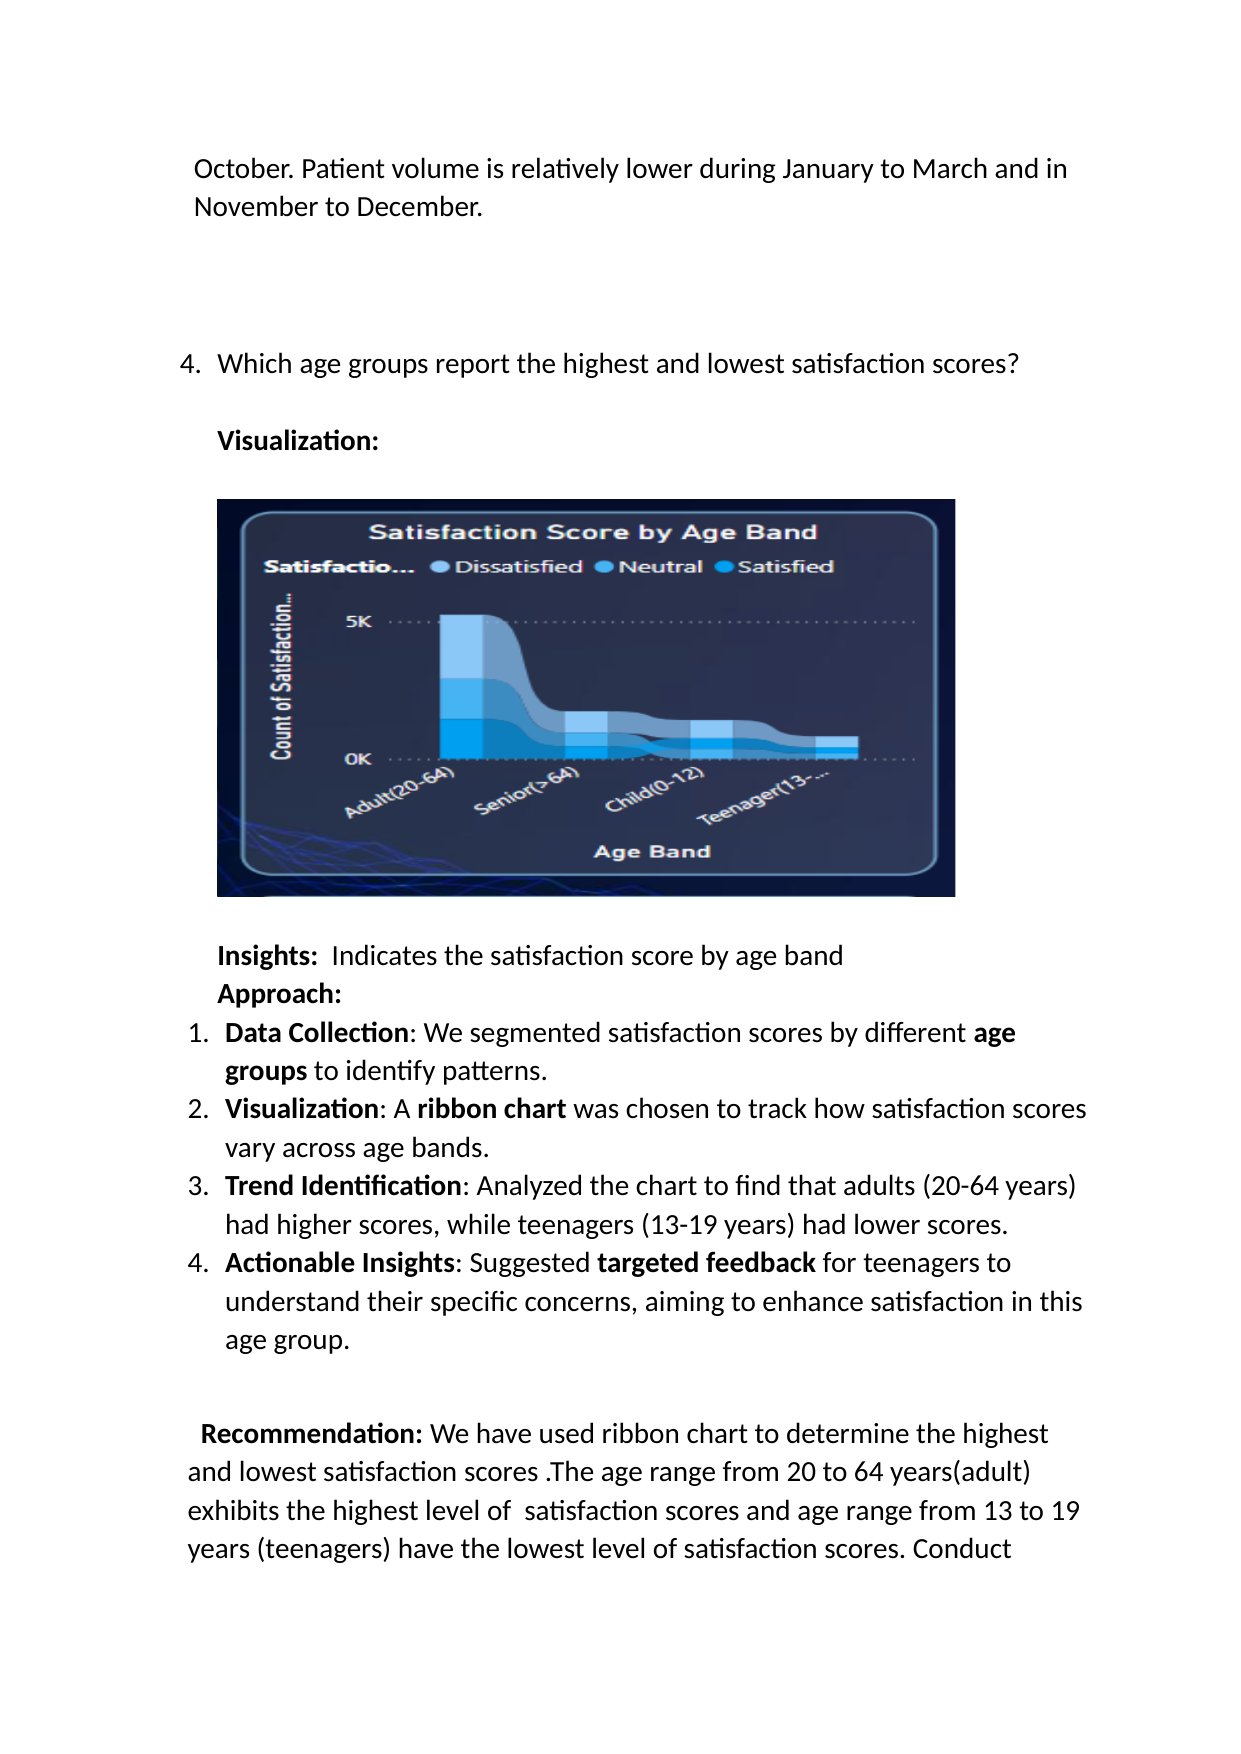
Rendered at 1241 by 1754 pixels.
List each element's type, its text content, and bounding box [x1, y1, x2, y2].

list Visualization: A ribbon chart was chosen to track how satisfaction scores vary across age bands. [187, 1091, 1090, 1164]
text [187, 1415, 1090, 1566]
list Data Collection: We segmented satisfaction scores by different age groups to identify patterns. [187, 1014, 1090, 1088]
list Which age groups report the highest and lowest satisfaction scores? [179, 346, 1090, 381]
list Trend Identification: Analyzed the chart to find that adults (20-64 years) had higher scores, while teenagers (13-19 years) had lower scores. [187, 1167, 1090, 1241]
list Approach: [217, 975, 1090, 1011]
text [194, 150, 1090, 224]
list Insights: Indicates the satisfaction score by age band [217, 937, 1090, 972]
list Visualization: [217, 422, 1090, 458]
list Actionable Insights: Suggested targeted feedback for teenagers to understand their specific concerns, aiming to enhance satisfaction in this age group. [187, 1244, 1090, 1357]
picture [217, 499, 956, 897]
